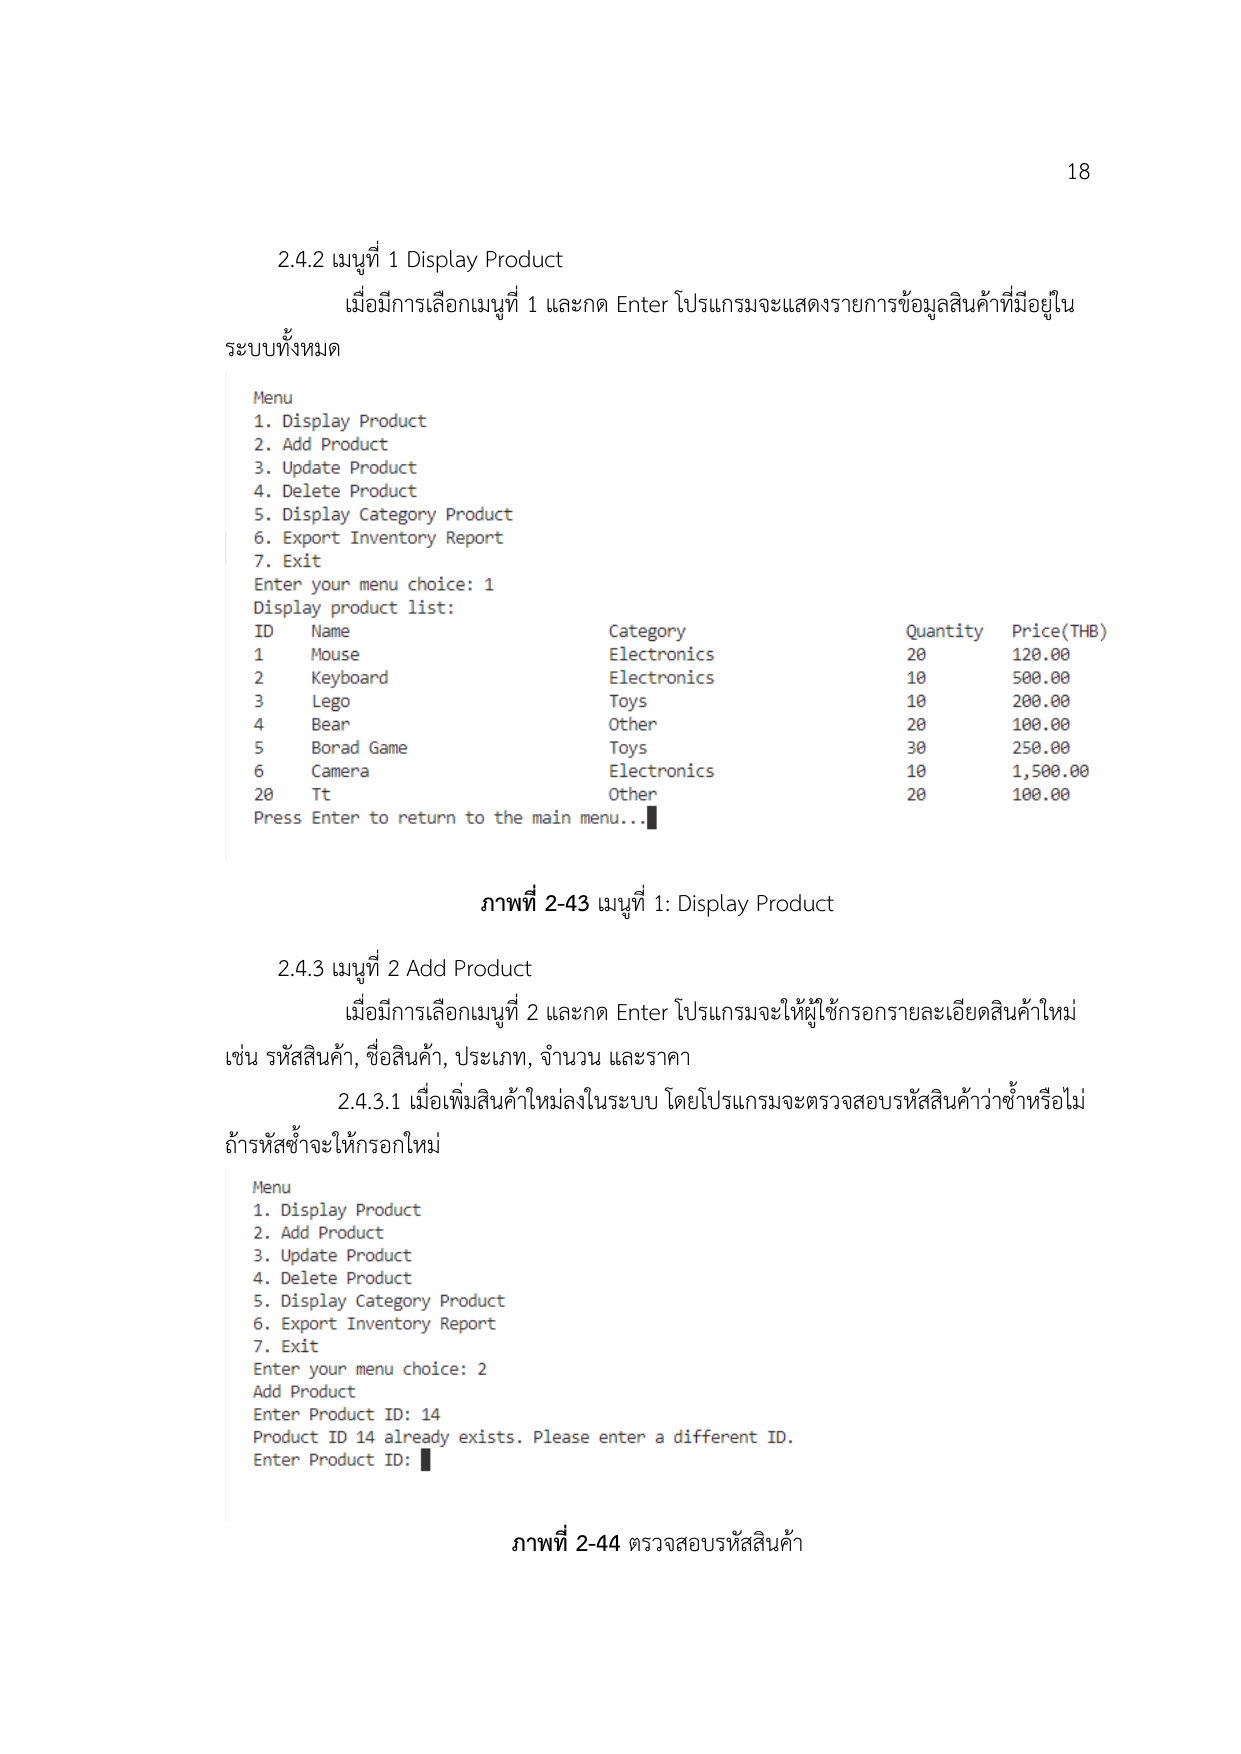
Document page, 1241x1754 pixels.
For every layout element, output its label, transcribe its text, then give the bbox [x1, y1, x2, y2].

subtitle เมนูที่ 2 Add Product [225, 947, 1090, 991]
subtitle เมนูที่ 1 Display Product [225, 239, 1090, 283]
subtitle เมื่อเพิ่มสินค้าใหม่ลงในระบบ โดยโปรแกรมจะตรวจสอบรหัสสินค้าว่าซ้ำหรือไม่ ถ้ารหัสซ้ำจะให้กรอกใหม่ [225, 1080, 1090, 1168]
text ภาพที่ 2-43 เมนูที่ 1: Display Product [225, 882, 1090, 926]
text เมื่อมีการเลือกเมนูที่ 2 และกด Enter โปรแกรมจะให้ผู้ใช้กรอกรายละเอียดสินค้าใหม่ เช่น รหัสสินค้า, ชื่อสินค้า, ประเภท, จำนวน และราคา [225, 991, 1090, 1080]
text ภาพที่ 2-44 ตรวจสอบรหัสสินค้า [225, 1522, 1090, 1566]
text เมื่อมีการเลือกเมนูที่ 1 และกด Enter โปรแกรมจะแสดงรายการข้อมูลสินค้าที่มีอยู่ในระบบทั้งหมด [225, 283, 1090, 371]
picture [225, 371, 1171, 861]
picture [225, 1168, 1091, 1522]
